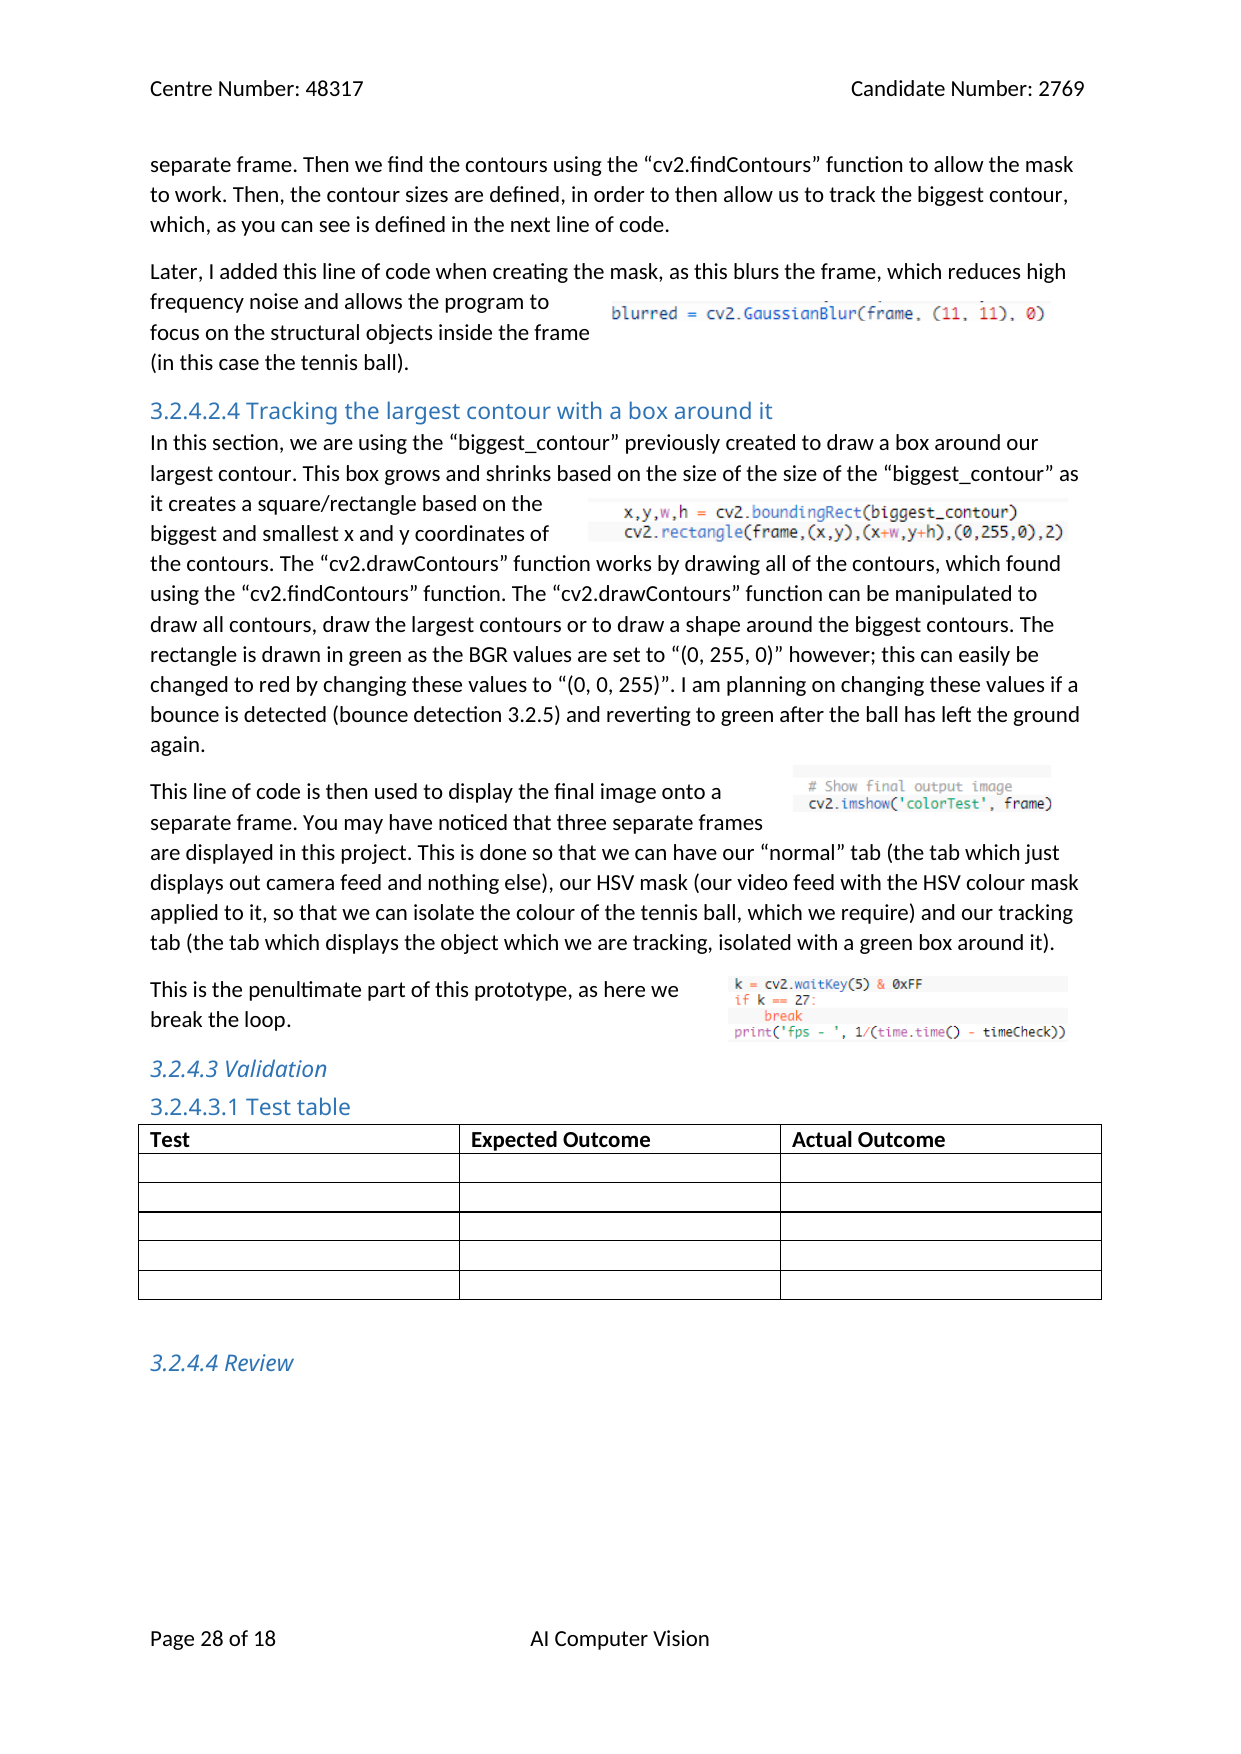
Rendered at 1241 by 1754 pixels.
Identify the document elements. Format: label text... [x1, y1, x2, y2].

table_cell [460, 1213, 780, 1240]
table_cell [460, 1154, 780, 1182]
table_cell [781, 1271, 1101, 1298]
table_cell [460, 1183, 780, 1211]
table_cell [781, 1213, 1101, 1240]
table_cell [460, 1271, 780, 1298]
subtitle 3.2.4.3 Validation [150, 1052, 1090, 1084]
table_cell [139, 1241, 459, 1269]
table_header Actual Outcome [781, 1125, 1101, 1153]
text This is the penultimate part of this prototype, as here we break the loop. [150, 975, 1090, 1034]
text This line of code is then used to display the final image onto a separate frame. You may have noticed that three separate frames are displayed in this project. This is done so that we can have our “normal” tab (the tab which just displays out camera feed and nothing else), our HSV mask (our video feed with the HSV colour mask applied to it, so that we can isolate the colour of the tennis ball, which we require) and our tracking tab (the tab which displays the object which we are tracking, isolated with a green box around it). [150, 777, 1090, 957]
text In this section, we are using the “biggest_contour” previously created to draw a box around our largest contour. This box grows and shrinks based on the size of the size of the “biggest_contour” as it creates a square/rectangle based on the biggest and smallest x and y coordinates of the contours. The “cv2.drawContours” function works by drawing all of the contours, which found using the “cv2.findContours” function. The “cv2.drawContours” function can be manipulated to draw all contours, draw the largest contours or to draw a shape around the biggest contours. The rectangle is drawn in green as the BGR values are set to “(0, 255, 0)” however; this can easily be changed to red by changing these values to “(0, 0, 255)”. I am planning on changing these values if a bounce is detected (bounce detection 3.2.5) and reverting to green after the ball has left the ground again. [150, 428, 1090, 759]
table_cell [139, 1183, 459, 1211]
table_header Test [139, 1125, 459, 1153]
table_cell [139, 1154, 459, 1182]
table_header Expected Outcome [460, 1125, 780, 1153]
subtitle 3.2.4.4 Review [150, 1346, 1090, 1378]
table_cell [139, 1271, 459, 1298]
subtitle 3.2.4.3.1 Test table [150, 1090, 1090, 1122]
table_cell [781, 1241, 1101, 1269]
table_cell [139, 1213, 459, 1240]
table_cell [781, 1183, 1101, 1211]
table_cell [460, 1241, 780, 1269]
table_cell [781, 1154, 1101, 1182]
subtitle 3.2.4.2.4 Tracking the largest contour with a box around it [150, 395, 1090, 426]
text Later, I added this line of code when creating the mask, as this blurs the frame, which reduces high frequency noise and allows the program to focus on the structural objects inside the frame (in this case the tennis ball). [150, 257, 1090, 376]
